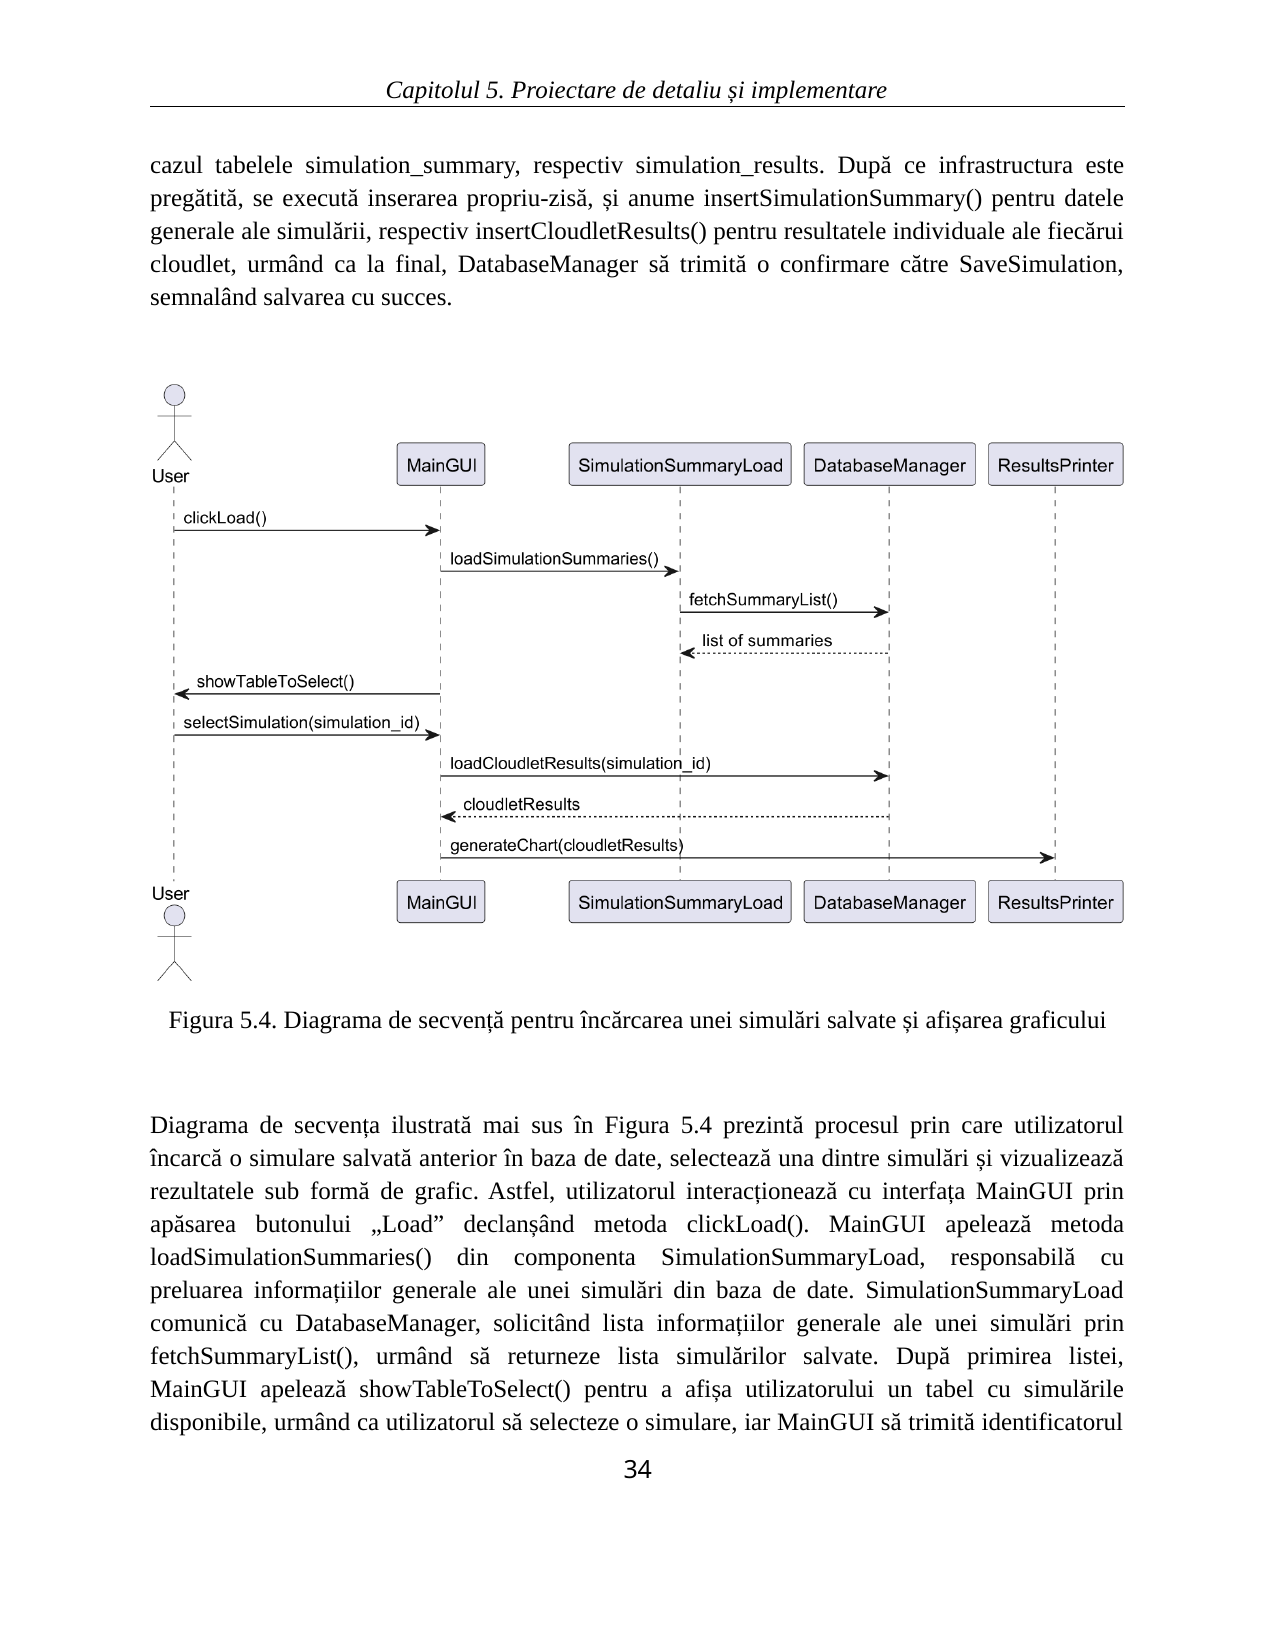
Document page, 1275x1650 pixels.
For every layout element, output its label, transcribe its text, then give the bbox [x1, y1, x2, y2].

picture [150, 381, 1125, 984]
text Figura 5.4. Diagrama de secvență pentru încărcarea unei simulări salvate și afișarea graficului [150, 1005, 1125, 1034]
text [150, 1110, 1125, 1436]
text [150, 150, 1125, 311]
